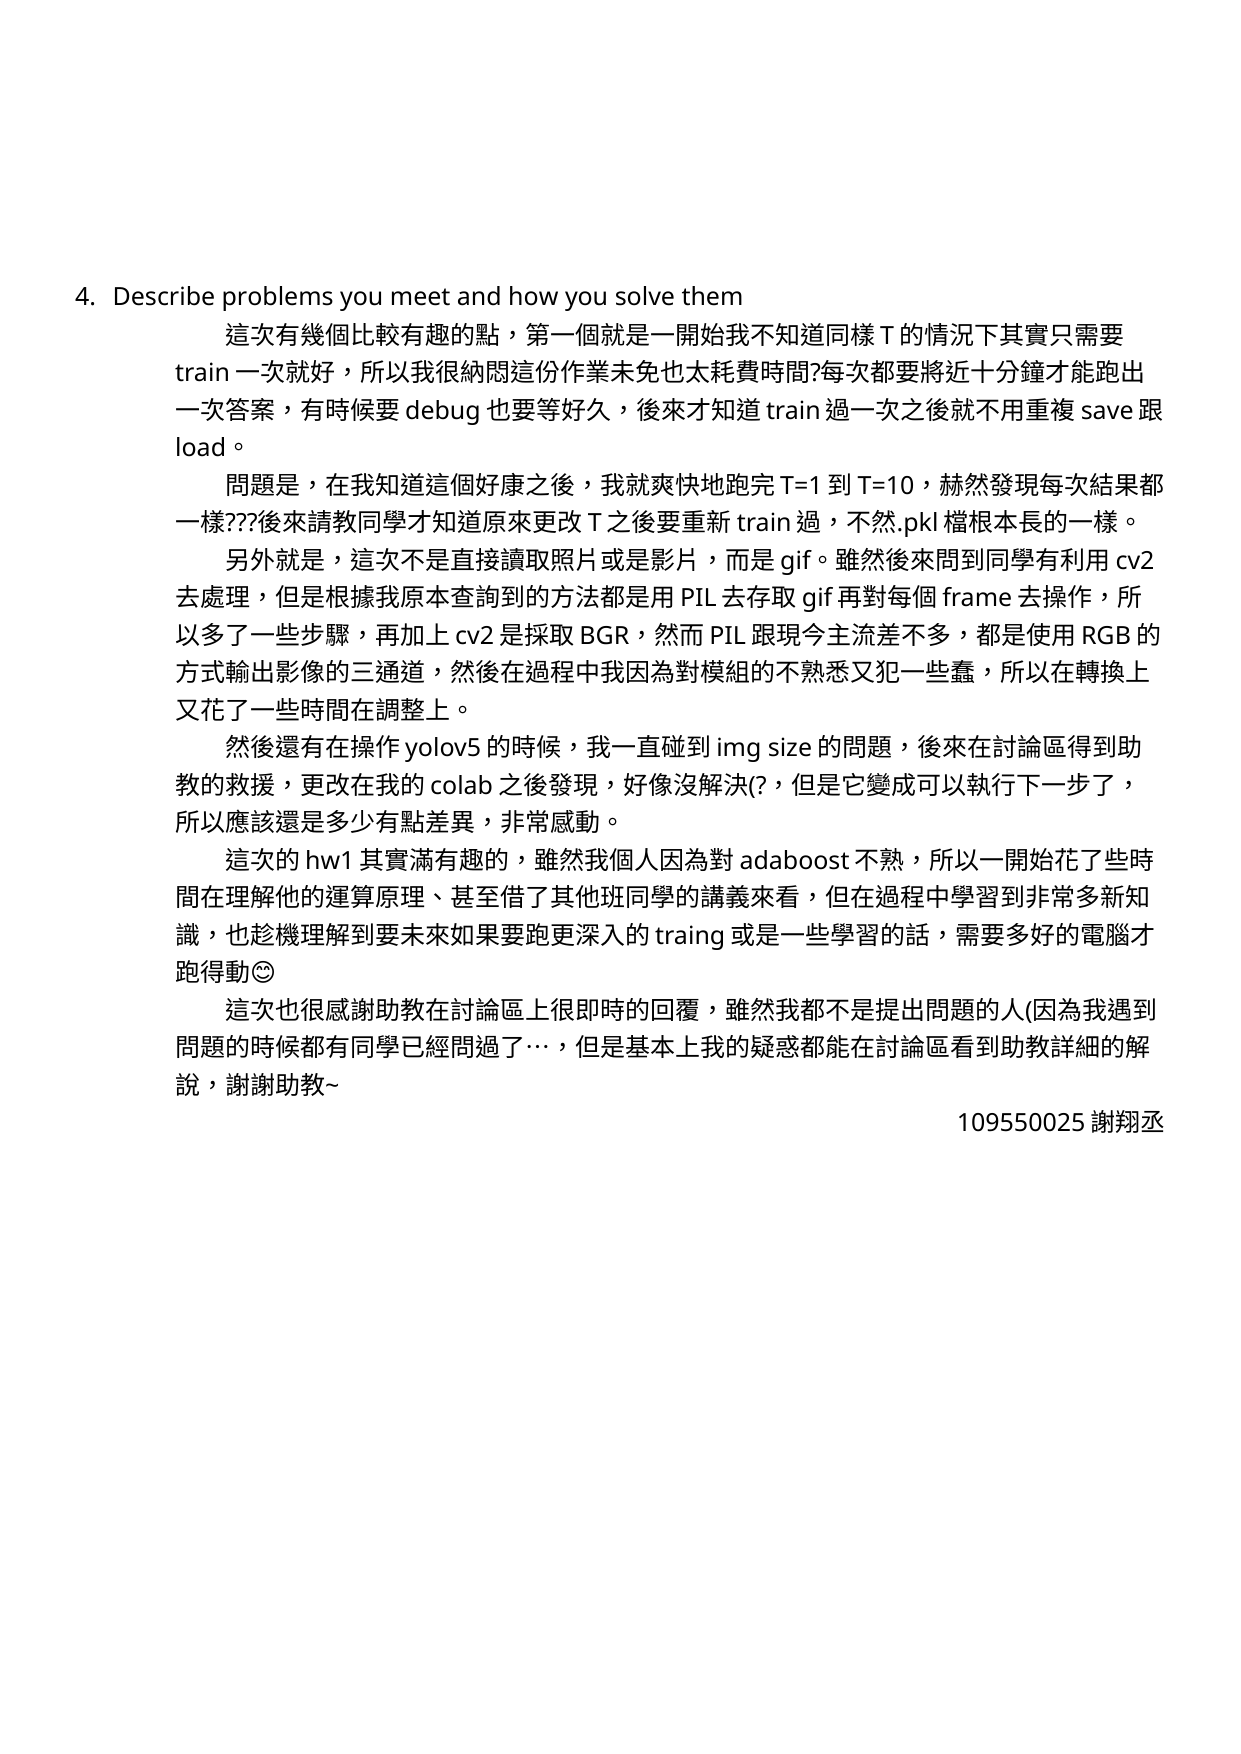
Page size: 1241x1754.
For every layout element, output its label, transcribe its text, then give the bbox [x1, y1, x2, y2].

list 然後還有在操作yolov5的時候，我一直碰到img size的問題，後來在討論區得到助教的救援，更改在我的colab之後發現，好像沒解決(?，但是它變成可以執行下一步了，所以應該還是多少有點差異，非常感動。 [175, 727, 1165, 839]
list 這次也很感謝助教在討論區上很即時的回覆，雖然我都不是提出問題的人(因為我遇到問題的時候都有同學已經問過了…，但是基本上我的疑惑都能在討論區看到助教詳細的解說，謝謝助教~ [175, 989, 1165, 1102]
list 問題是，在我知道這個好康之後，我就爽快地跑完T=1到T=10，赫然發現每次結果都一樣???後來請教同學才知道原來更改T之後要重新train過，不然.pkl檔根本長的一樣。 [175, 464, 1165, 539]
list 這次有幾個比較有趣的點，第一個就是一開始我不知道同樣T的情況下其實只需要train一次就好，所以我很納悶這份作業未免也太耗費時間?每次都要將近十分鐘才能跑出一次答案，有時候要debug也要等好久，後來才知道train過一次之後就不用重複save跟load。 [175, 314, 1165, 464]
list 另外就是，這次不是直接讀取照片或是影片，而是gif。雖然後來問到同學有利用cv2去處理，但是根據我原本查詢到的方法都是用PIL去存取gif再對每個frame去操作，所以多了一些步驟，再加上cv2是採取BGR，然而PIL跟現今主流差不多，都是使用RGB的方式輸出影像的三通道，然後在過程中我因為對模組的不熟悉又犯一些蠢，所以在轉換上又花了一些時間在調整上。 [175, 539, 1165, 727]
list Describe problems you meet and how you solve them [75, 277, 1165, 314]
list 這次的hw1其實滿有趣的，雖然我個人因為對adaboost不熟，所以一開始花了些時間在理解他的運算原理、甚至借了其他班同學的講義來看，但在過程中學習到非常多新知識，也趁機理解到要未來如果要跑更深入的traing或是一些學習的話，需要多好的電腦才跑得動 [175, 839, 1165, 989]
list 109550025謝翔丞 [175, 1102, 1165, 1139]
